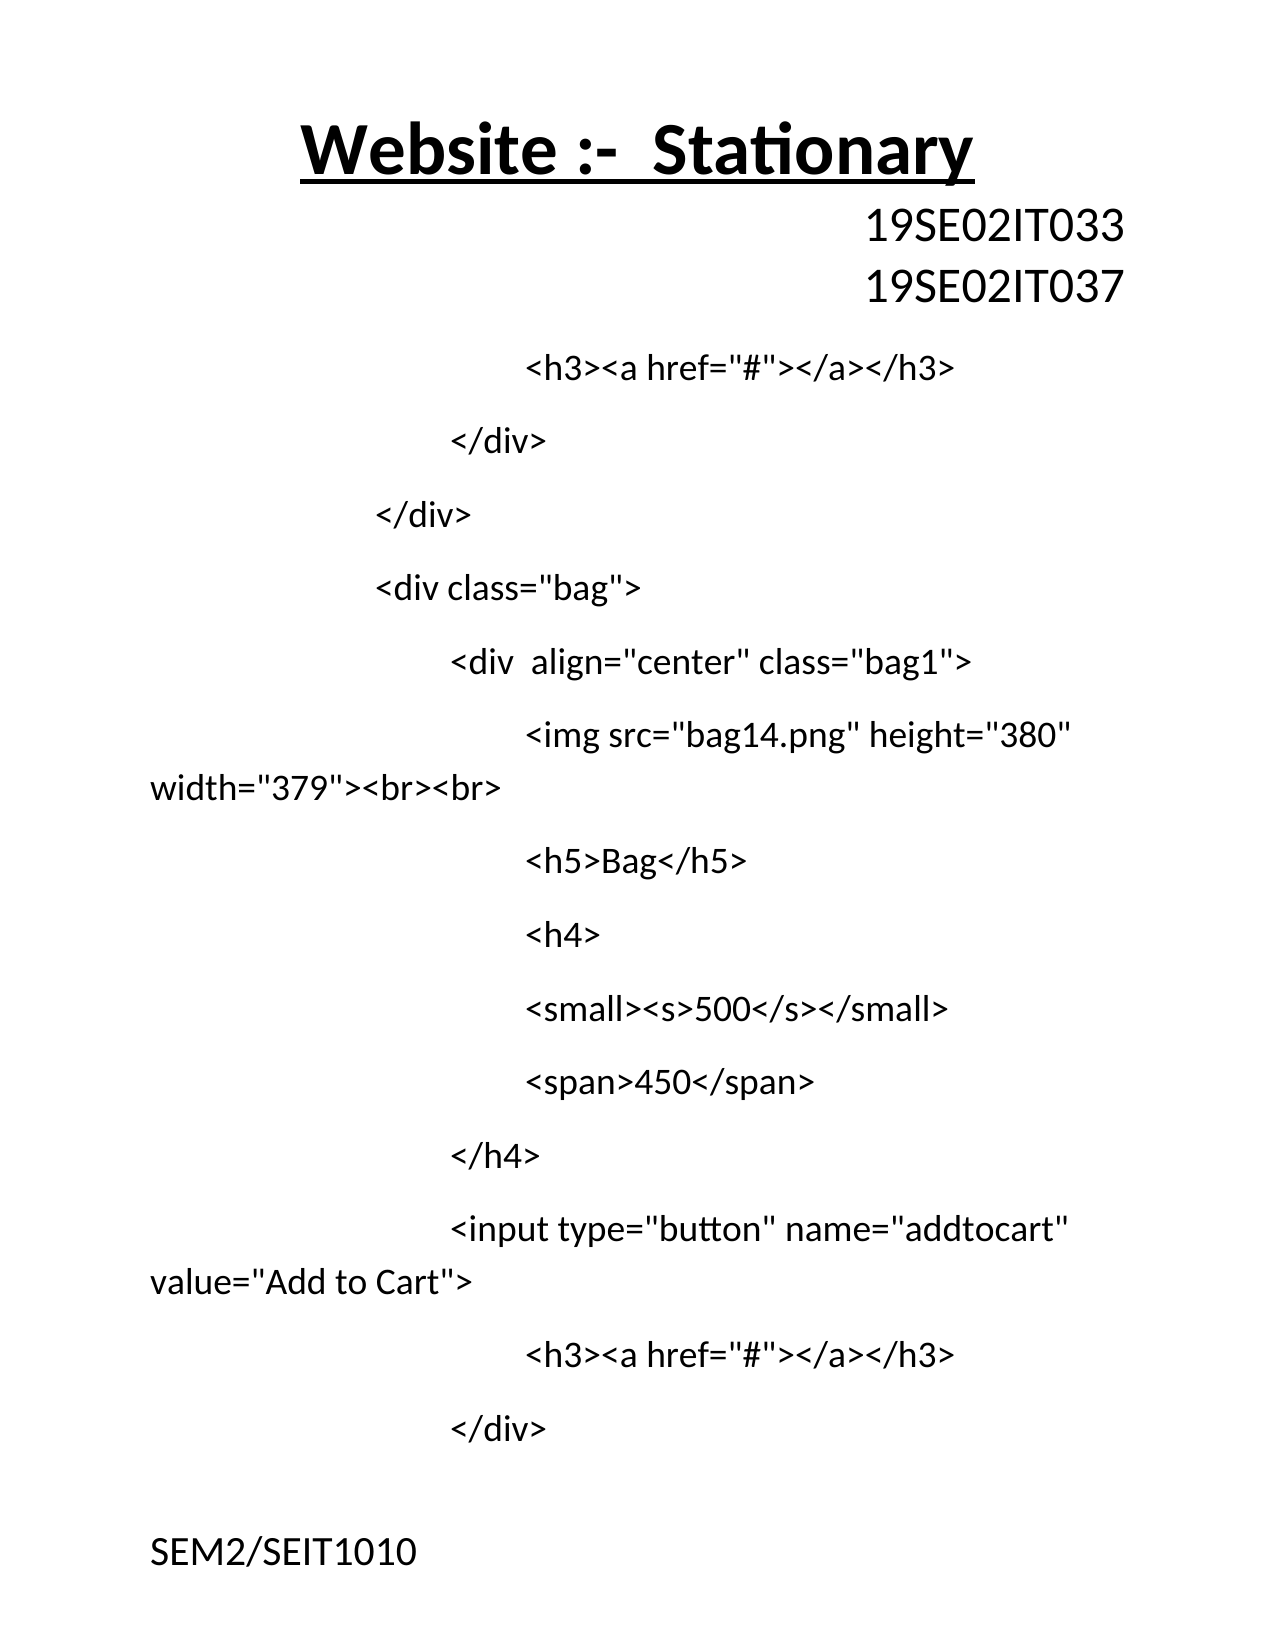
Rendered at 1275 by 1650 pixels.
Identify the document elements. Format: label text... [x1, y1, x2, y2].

text <h3><a href="#"></a></h3> [150, 1331, 1125, 1377]
text <div class="bag"> [150, 564, 1125, 610]
text <span>450</span> [150, 1058, 1125, 1104]
text </div> [150, 417, 1125, 463]
text </div> [150, 491, 1125, 536]
text <h4> [150, 911, 1125, 957]
text <h5>Bag</h5> [150, 837, 1125, 883]
text </h4> [150, 1132, 1125, 1177]
text <img src="bag14.png" height="380" width="379"><br><br> [150, 711, 1125, 810]
text <div align="center" class="bag1"> [150, 638, 1125, 683]
text <small><s>500</s></small> [150, 984, 1125, 1030]
text <h3><a href="#"></a></h3> [150, 343, 1125, 389]
text <input type="button" name="addtocart" value="Add to Cart"> [150, 1205, 1125, 1304]
text </div> [150, 1405, 1125, 1451]
